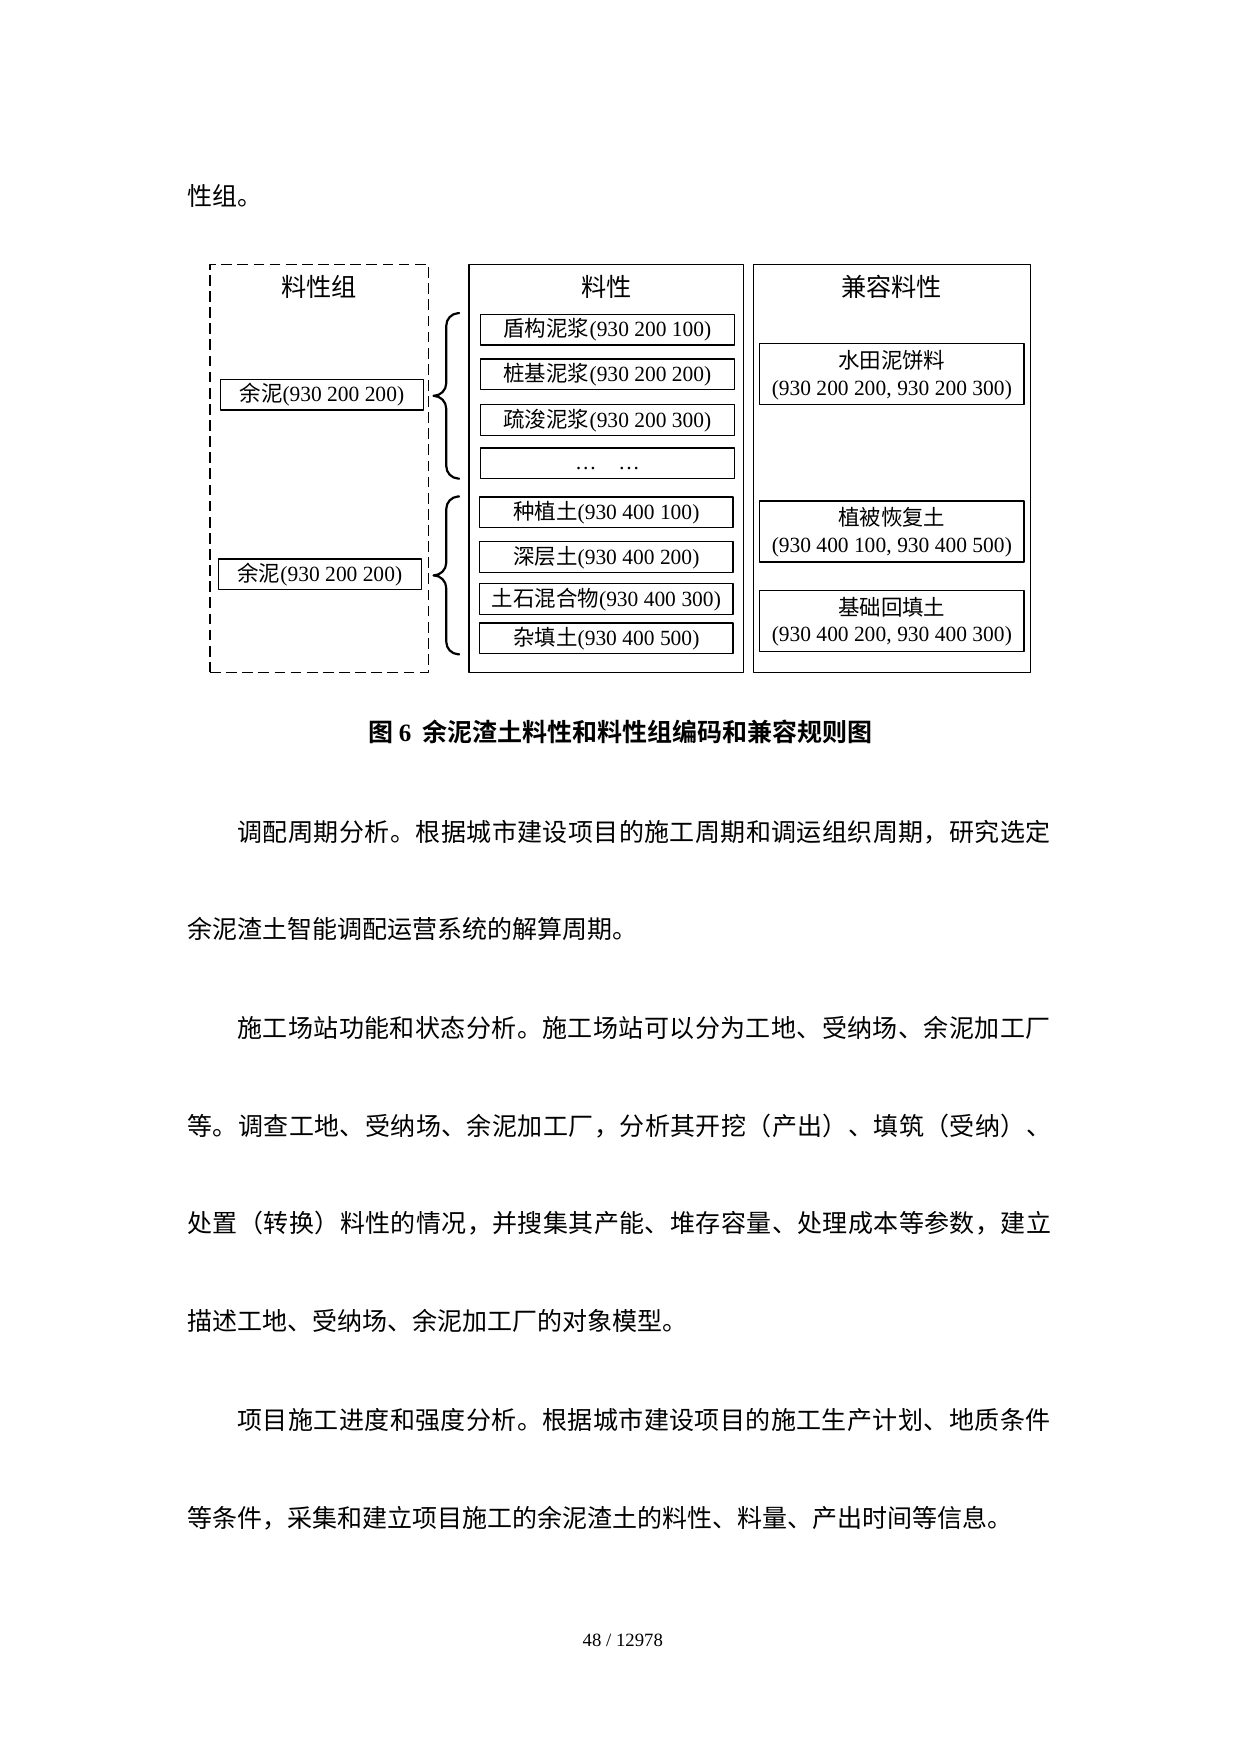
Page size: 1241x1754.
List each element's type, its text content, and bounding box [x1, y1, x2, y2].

text 图 6 余泥渣土料性和料性组编码和兼容规则图 [187, 698, 1053, 763]
text 调配周期分析。根据城市建设项目的施工周期和调运组织周期，研究选定余泥渣土智能调配运营系统的解算周期。 [187, 798, 1053, 960]
text 施工场站功能和状态分析。施工场站可以分为工地、受纳场、余泥加工厂等。调查工地、受纳场、余泥加工厂，分析其开挖（产出）、填筑（受纳）、处置（转换）料性的情况，并搜集其产能、堆存容量、处理成本等参数，建立描述工地、受纳场、余泥加工厂的对象模型。 [187, 994, 1053, 1352]
text 项目施工进度和强度分析。根据城市建设项目的施工生产计划、地质条件等条件，采集和建立项目施工的余泥渣土的料性、料量、产出时间等信息。 [187, 1386, 1053, 1549]
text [187, 162, 1053, 227]
